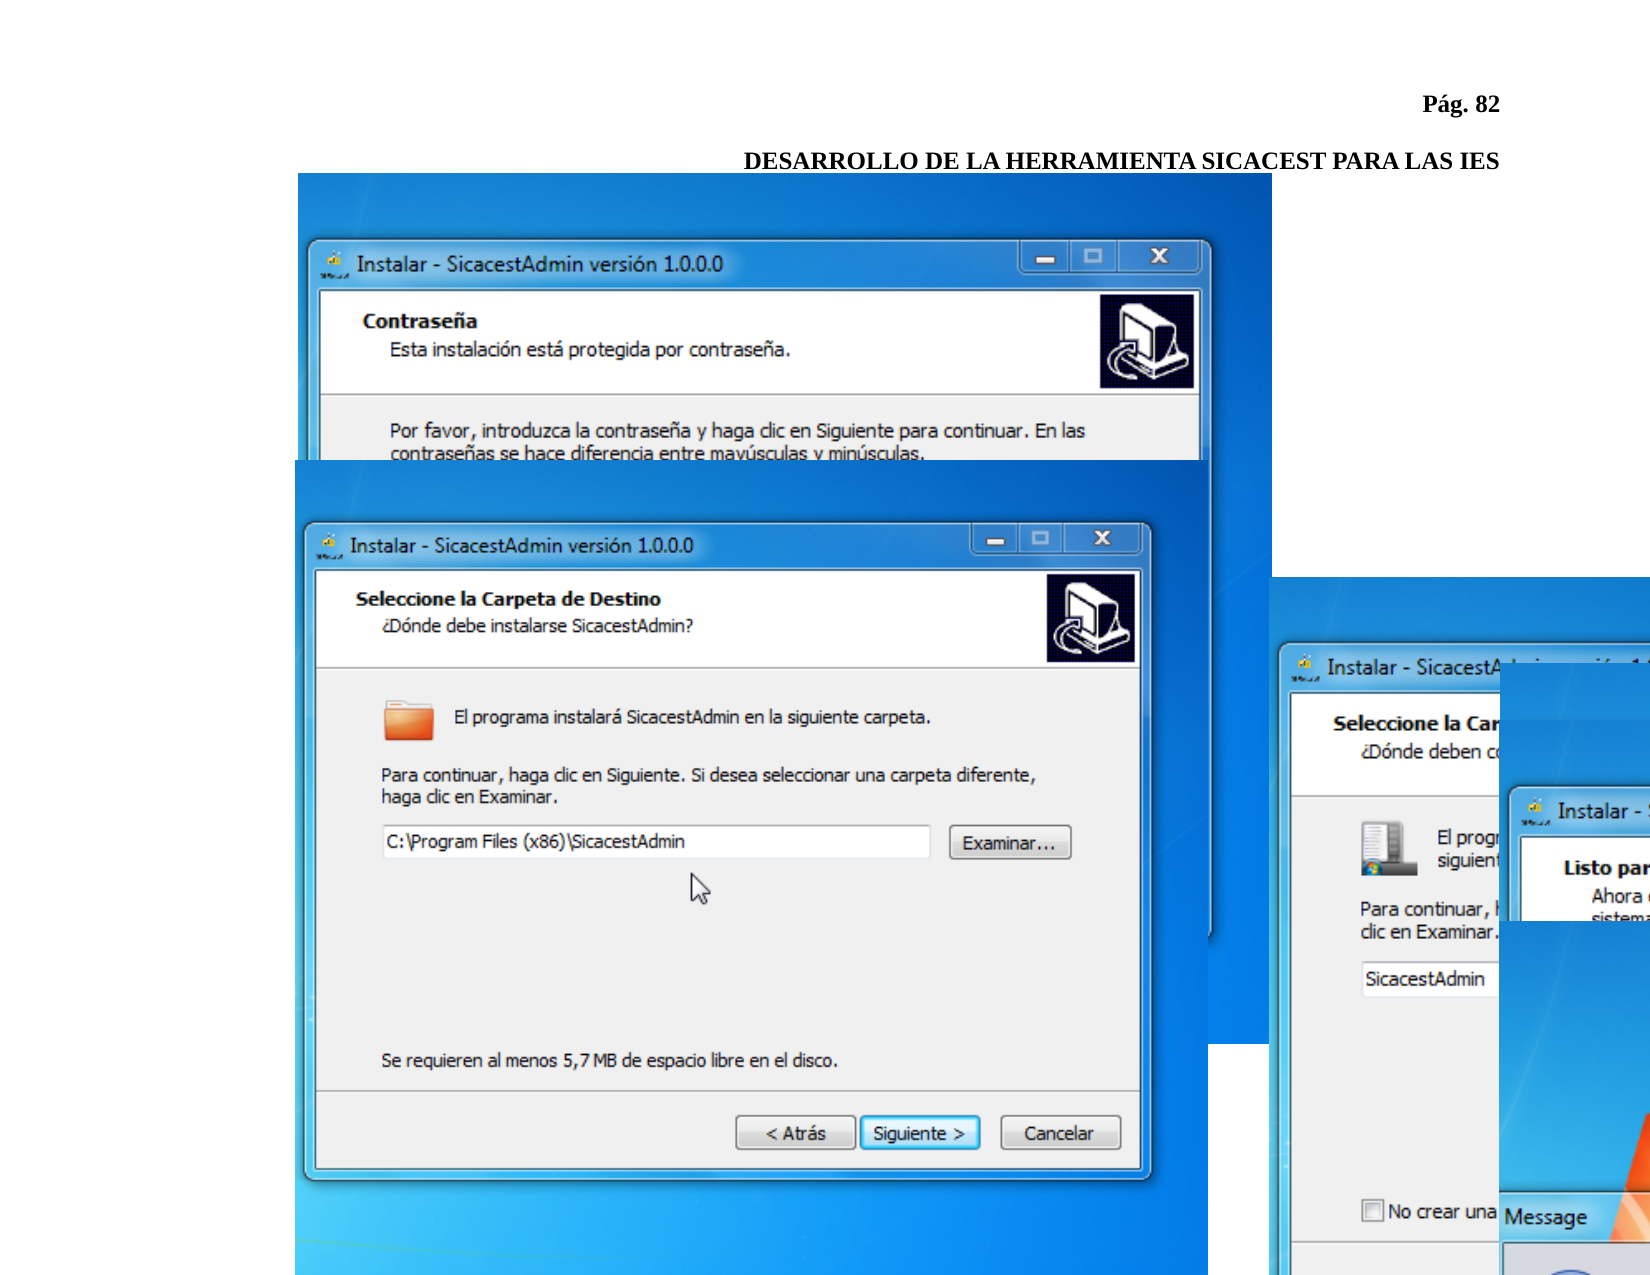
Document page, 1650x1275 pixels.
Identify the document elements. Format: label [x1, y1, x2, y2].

picture [295, 173, 1650, 1275]
